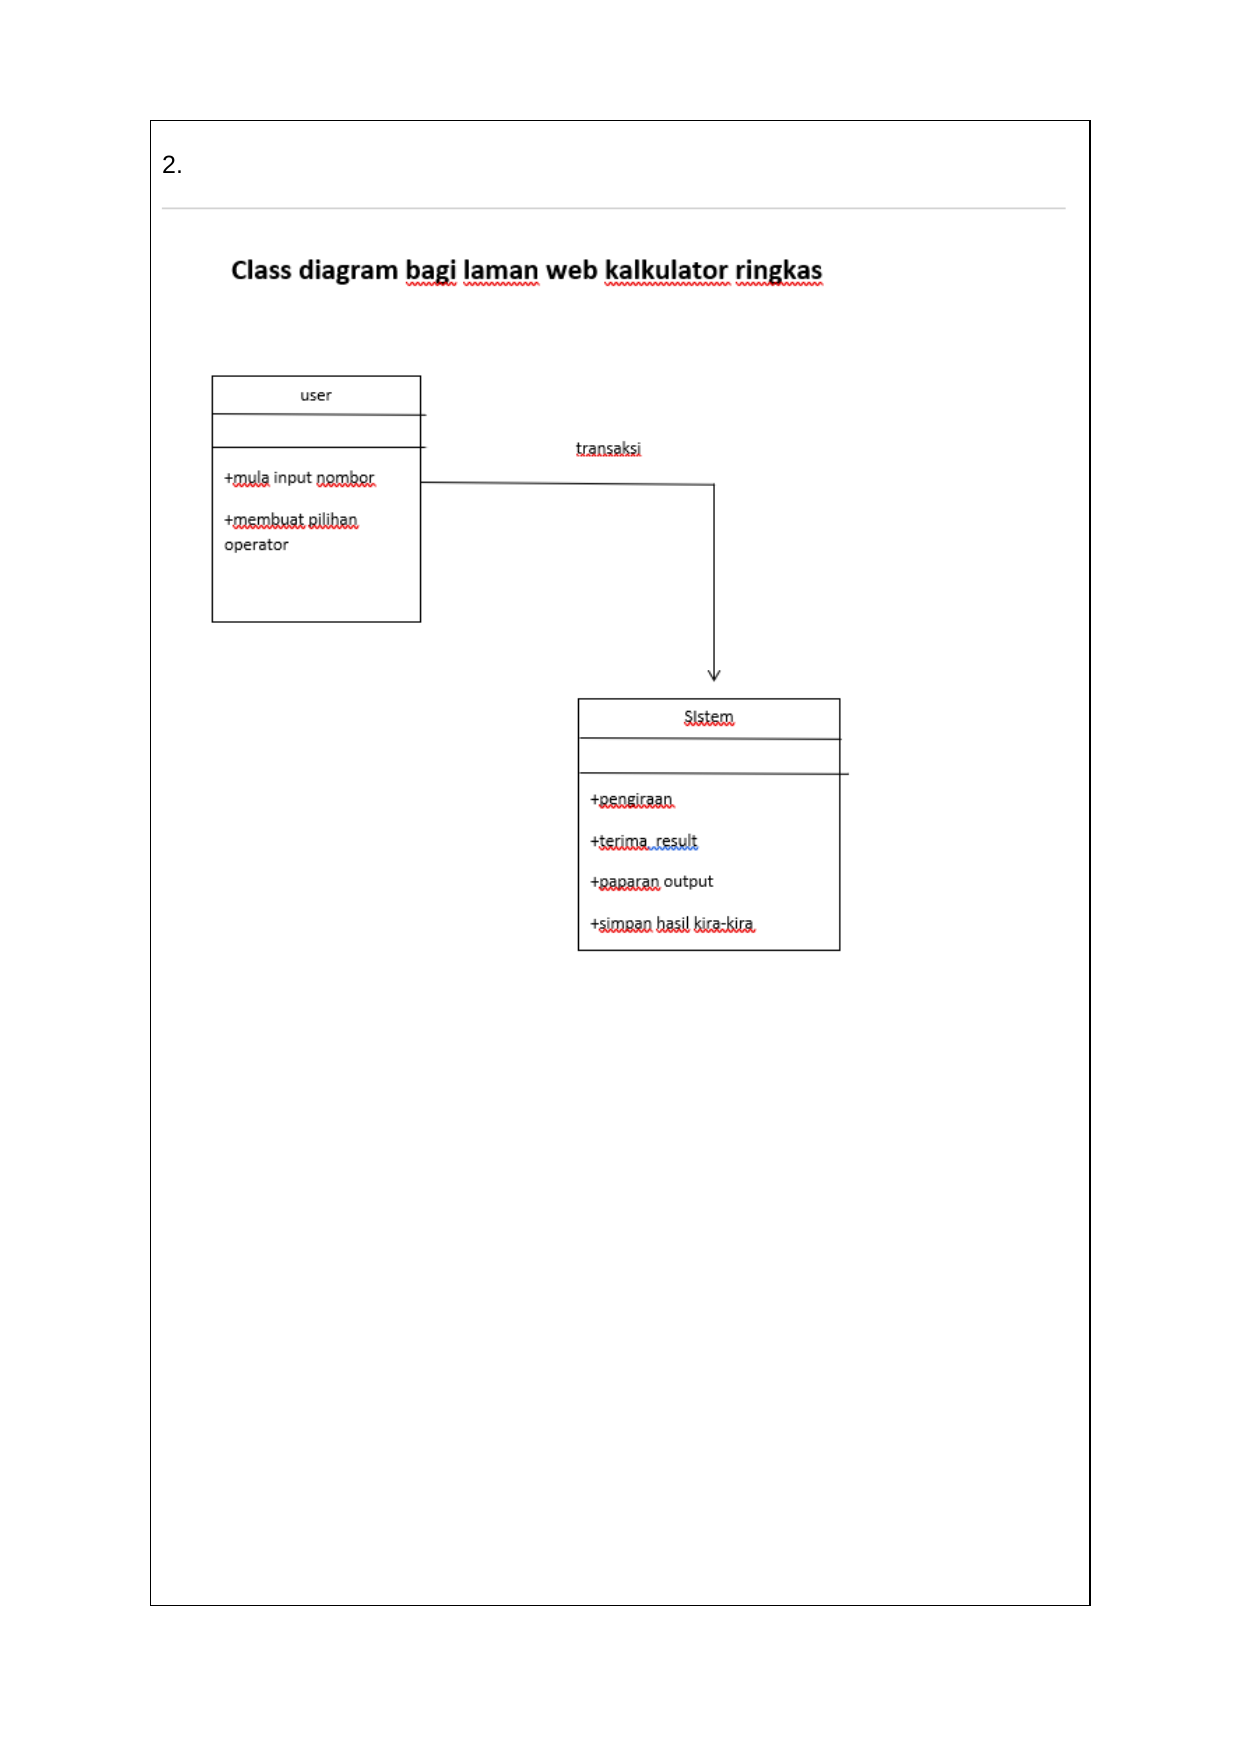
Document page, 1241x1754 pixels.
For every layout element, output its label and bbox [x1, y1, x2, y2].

picture [161, 207, 1066, 973]
table_cell [151, 121, 1089, 1605]
